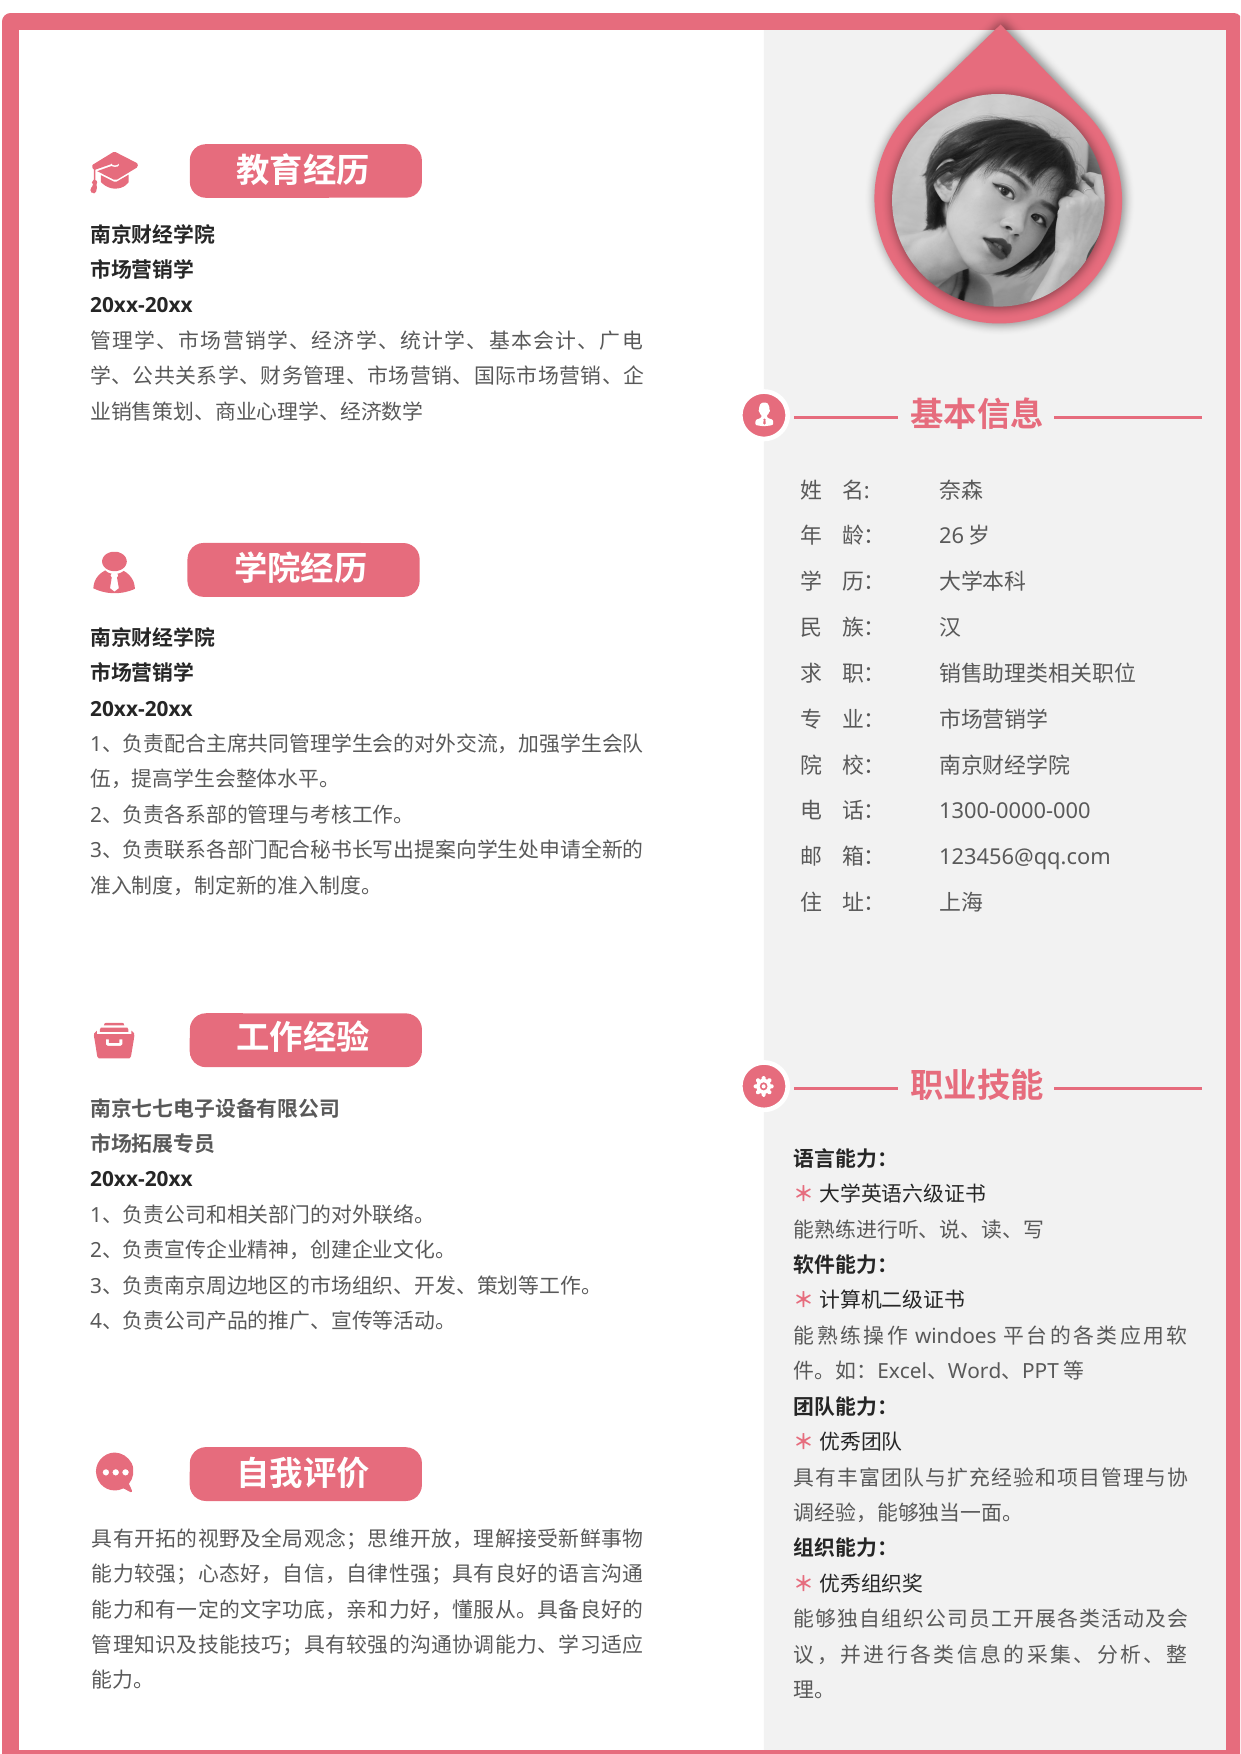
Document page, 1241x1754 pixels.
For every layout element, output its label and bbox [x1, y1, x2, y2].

picture [892, 94, 1105, 307]
